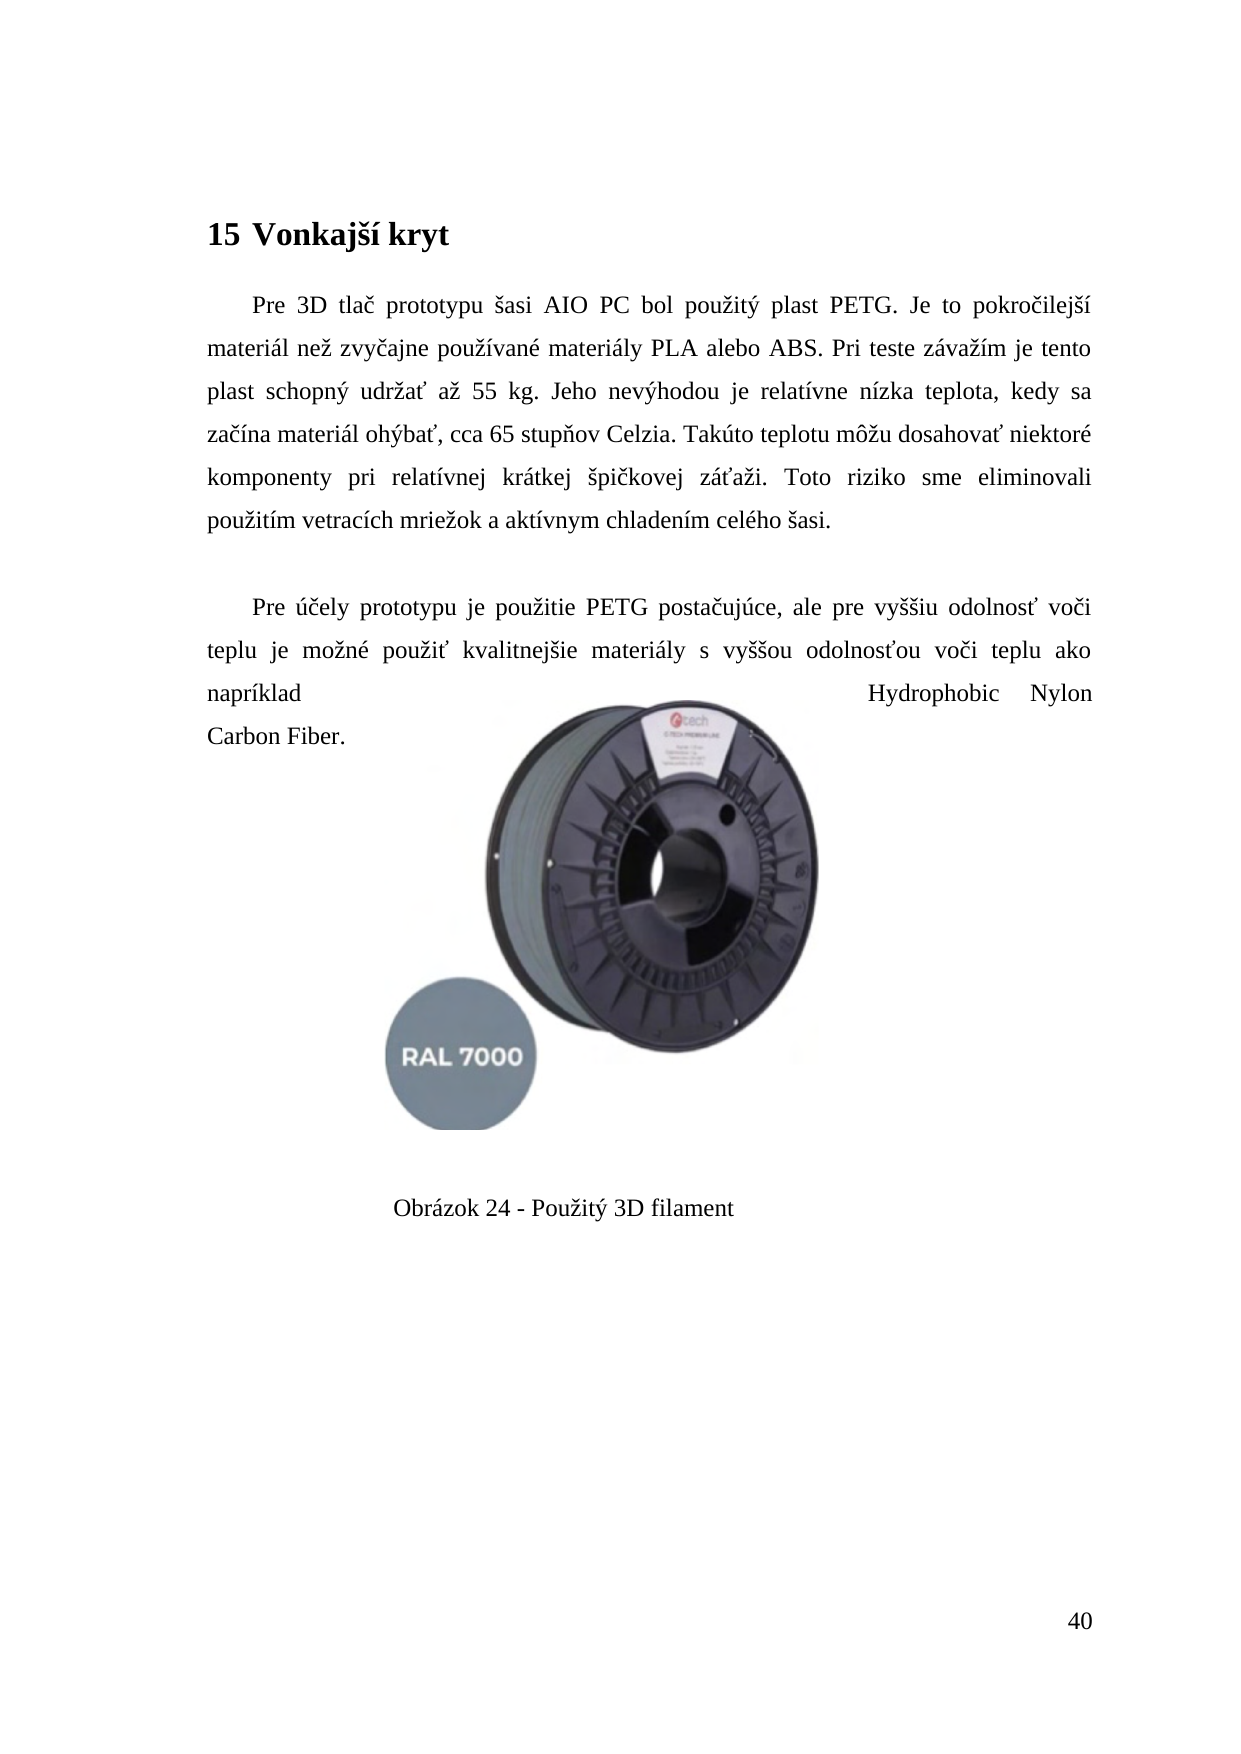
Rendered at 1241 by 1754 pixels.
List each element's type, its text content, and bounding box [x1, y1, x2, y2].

picture [381, 699, 849, 1130]
subtitle Vonkajší kryt [207, 214, 1092, 252]
text Pre 3D tlač prototypu šasi AIO PC bol použitý plast PETG. Je to pokročilejší materiál než zvyčajne používané materiály PLA alebo ABS. Pri teste závažím je tento plast schopný udržať až 55 kg. Jeho nevýhodou je relatívne nízka teplota, kedy sa začína materiál ohýbať, cca 65 stupňov Celzia. Takúto teplotu môžu dosahovať niektoré komponenty pri relatívnej krátkej špičkovej záťaži. Toto riziko sme eliminovali použitím vetracích mriežok a aktívnym chladením celého šasi. [207, 290, 1092, 534]
text Pre účely prototypu je použitie PETG postačujúce, ale pre vyššiu odolnosť voči teplu je možné použiť kvalitnejšie materiály s vyššou odolnosťou voči teplu ako napríklad Hydrophobic Nylon Carbon Fiber. [207, 592, 1092, 750]
